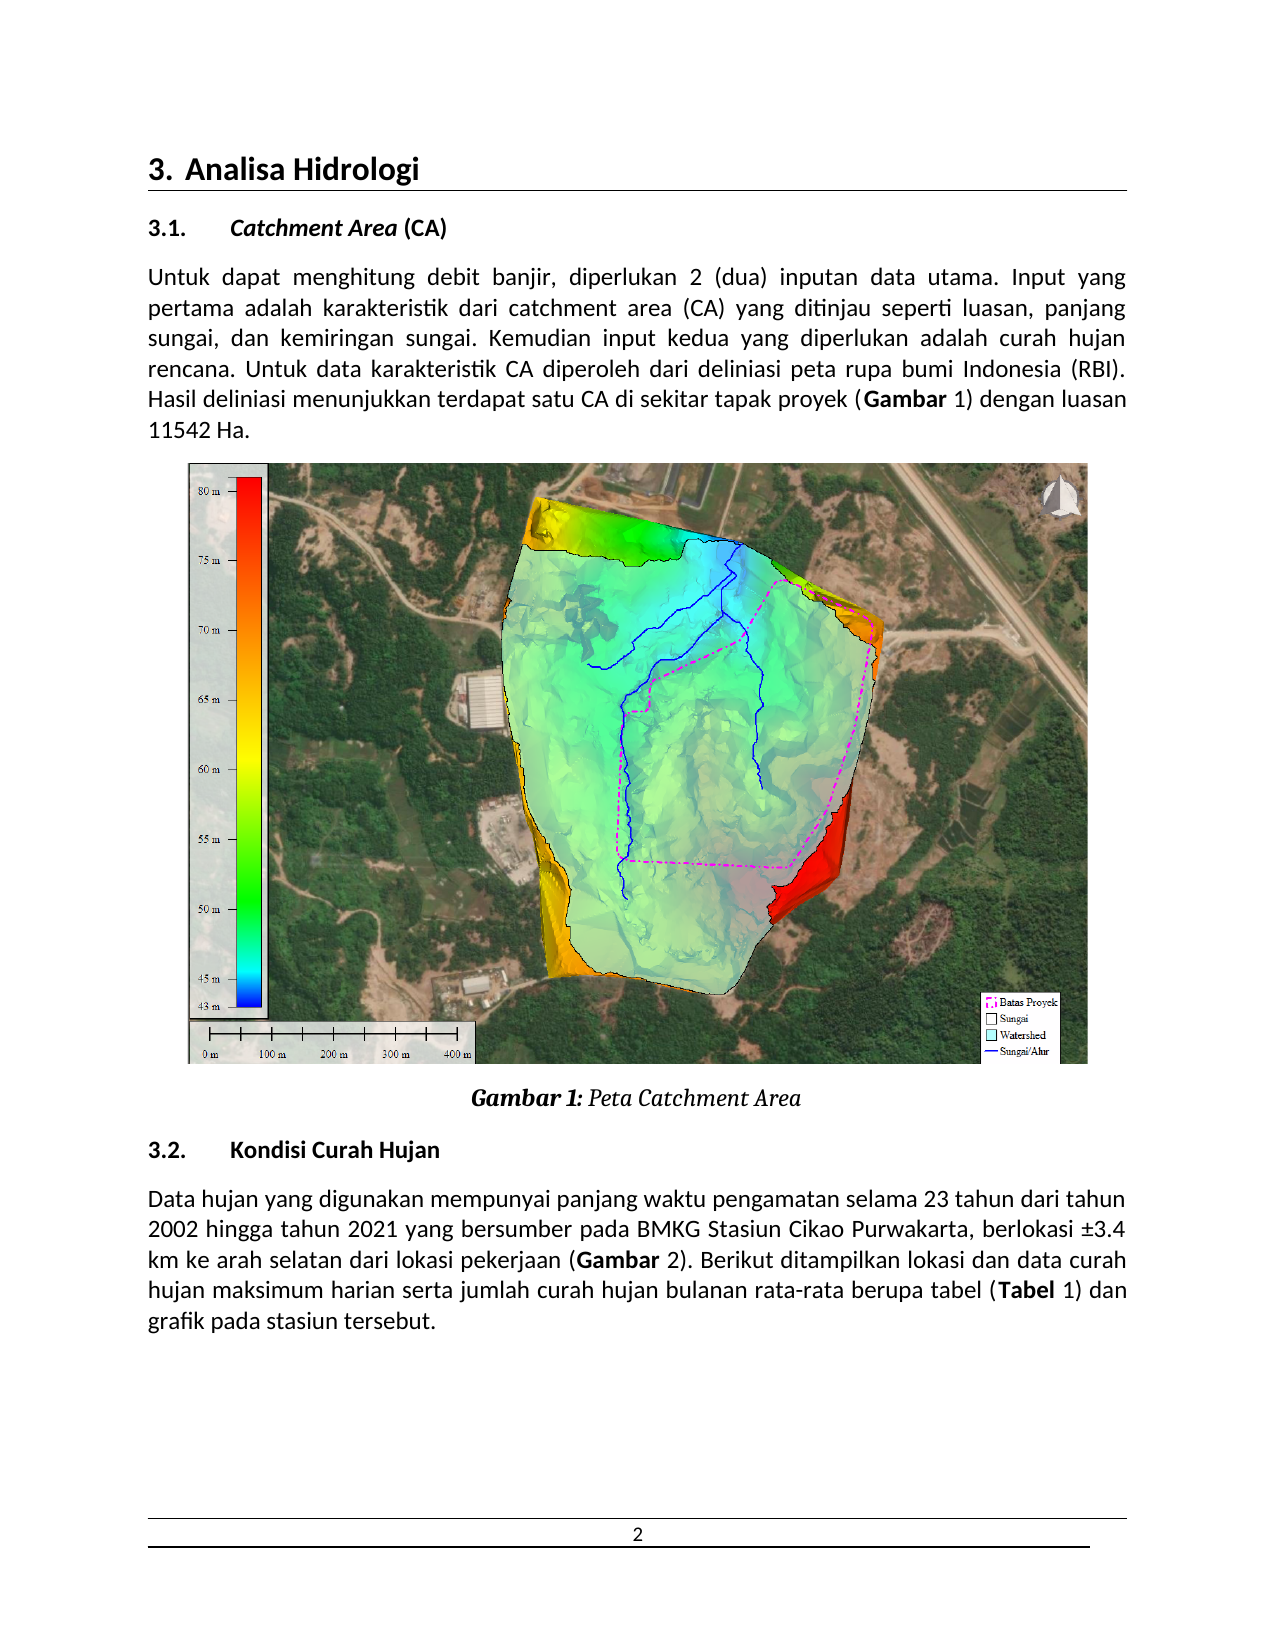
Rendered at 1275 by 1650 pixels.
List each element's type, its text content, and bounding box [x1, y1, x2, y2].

subtitle Catchment Area (CA) [148, 212, 1127, 243]
text Gambar : Peta Catchment Area [148, 1084, 1127, 1113]
subtitle Kondisi Curah Hujan [148, 1134, 1127, 1164]
picture [187, 463, 1088, 1064]
text Data hujan yang digunakan mempunyai panjang waktu pengamatan selama 23 tahun dari tahun 2002 hingga tahun 2021 yang bersumber pada BMKG Stasiun Cikao Purwakarta, berlokasi ±3.4 km ke arah selatan dari lokasi pekerjaan (Gambar ). Berikut ditampilkan lokasi dan data curah hujan maksimum harian serta jumlah curah hujan bulanan rata-rata berupa tabel (Tabel ) dan grafik pada stasiun tersebut. [148, 1183, 1127, 1336]
text Untuk dapat menghitung debit banjir, diperlukan 2 (dua) inputan data utama. Input yang pertama adalah karakteristik dari catchment area (CA) yang ditinjau seperti luasan, panjang sungai, dan kemiringan sungai. Kemudian input kedua yang diperlukan adalah curah hujan rencana. Untuk data karakteristik CA diperoleh dari deliniasi peta rupa bumi Indonesia (RBI). Hasil deliniasi menunjukkan terdapat satu CA di sekitar tapak proyek (Gambar ) dengan luasan 11542 Ha. [148, 262, 1127, 445]
subtitle Analisa Hidrologi [148, 148, 1127, 190]
